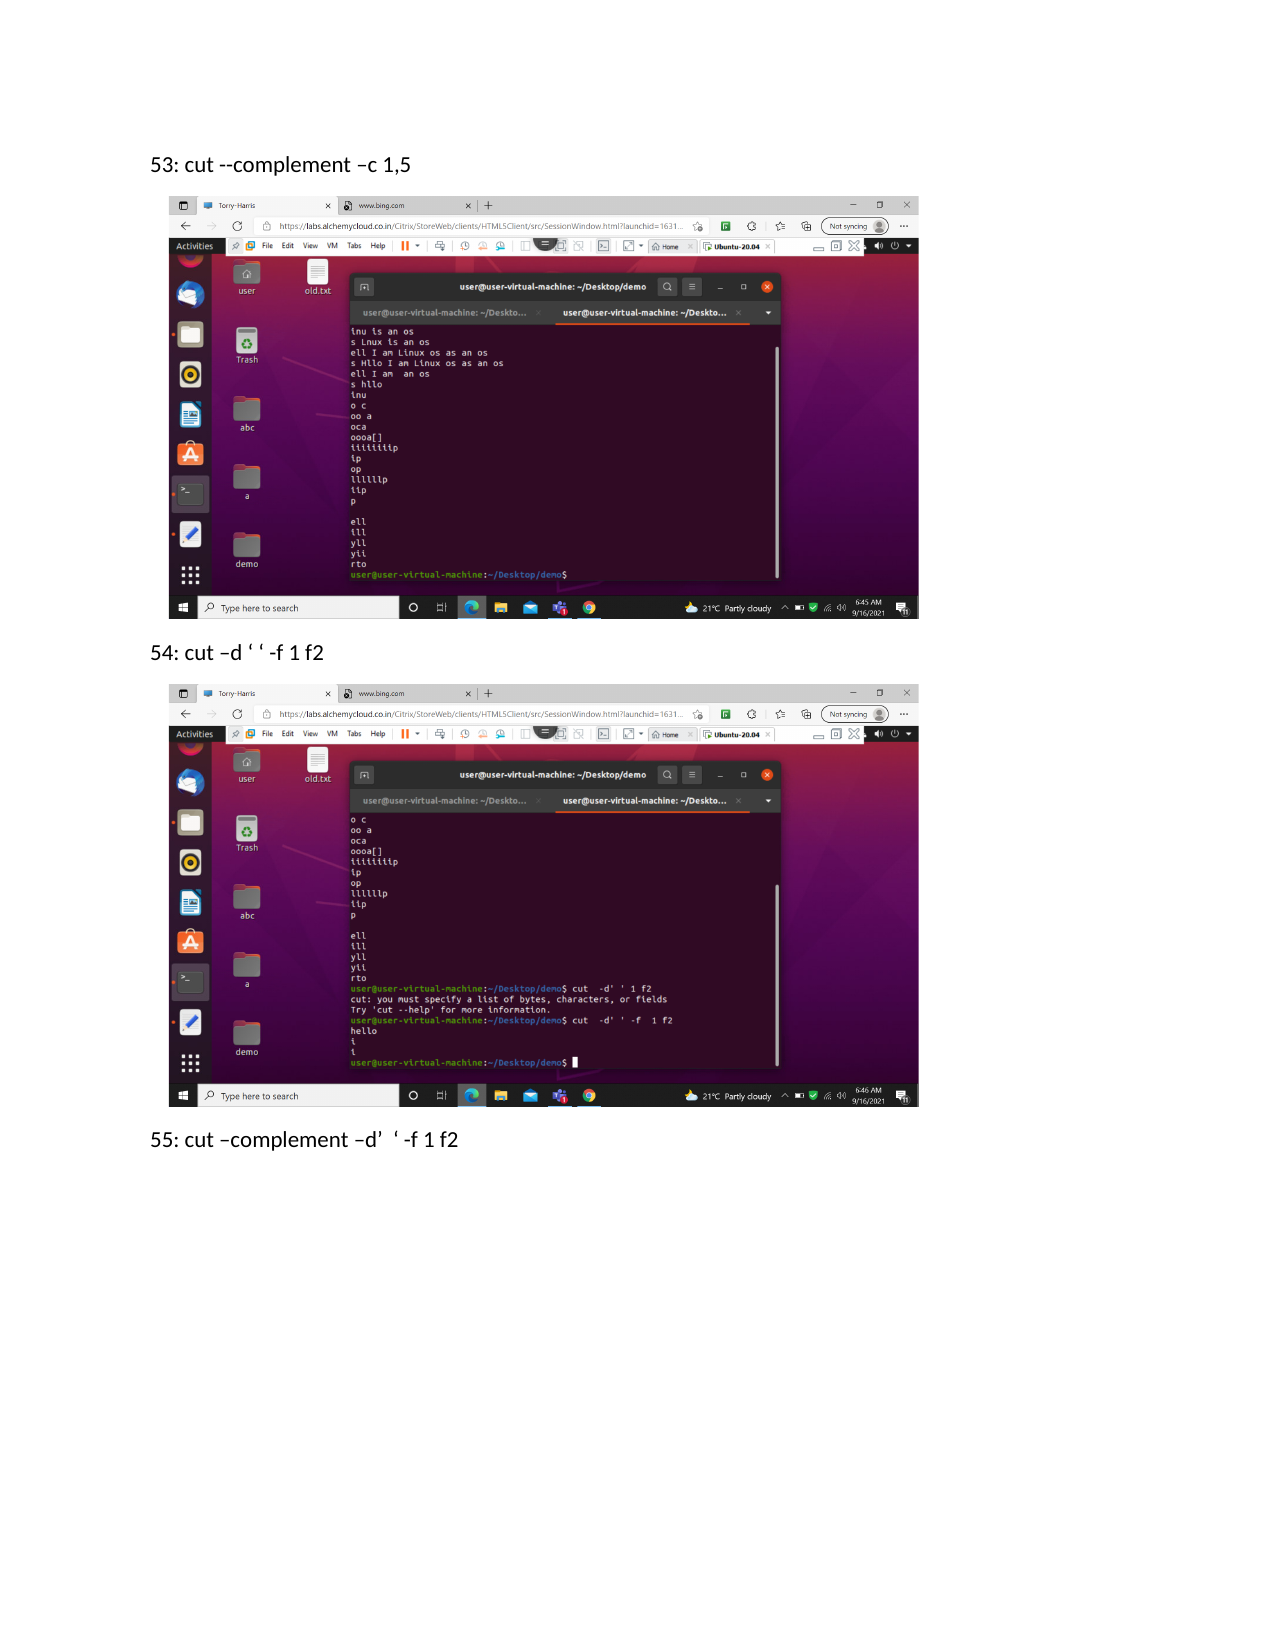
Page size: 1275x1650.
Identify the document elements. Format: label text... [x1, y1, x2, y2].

text 54: cut –d ‘ ‘ -f 1 f2 [150, 638, 1125, 666]
text 53: cut --complement –c 1,5 [150, 150, 1125, 178]
text 55: cut –complement –d’ ‘ -f 1 f2 [150, 1125, 1125, 1153]
